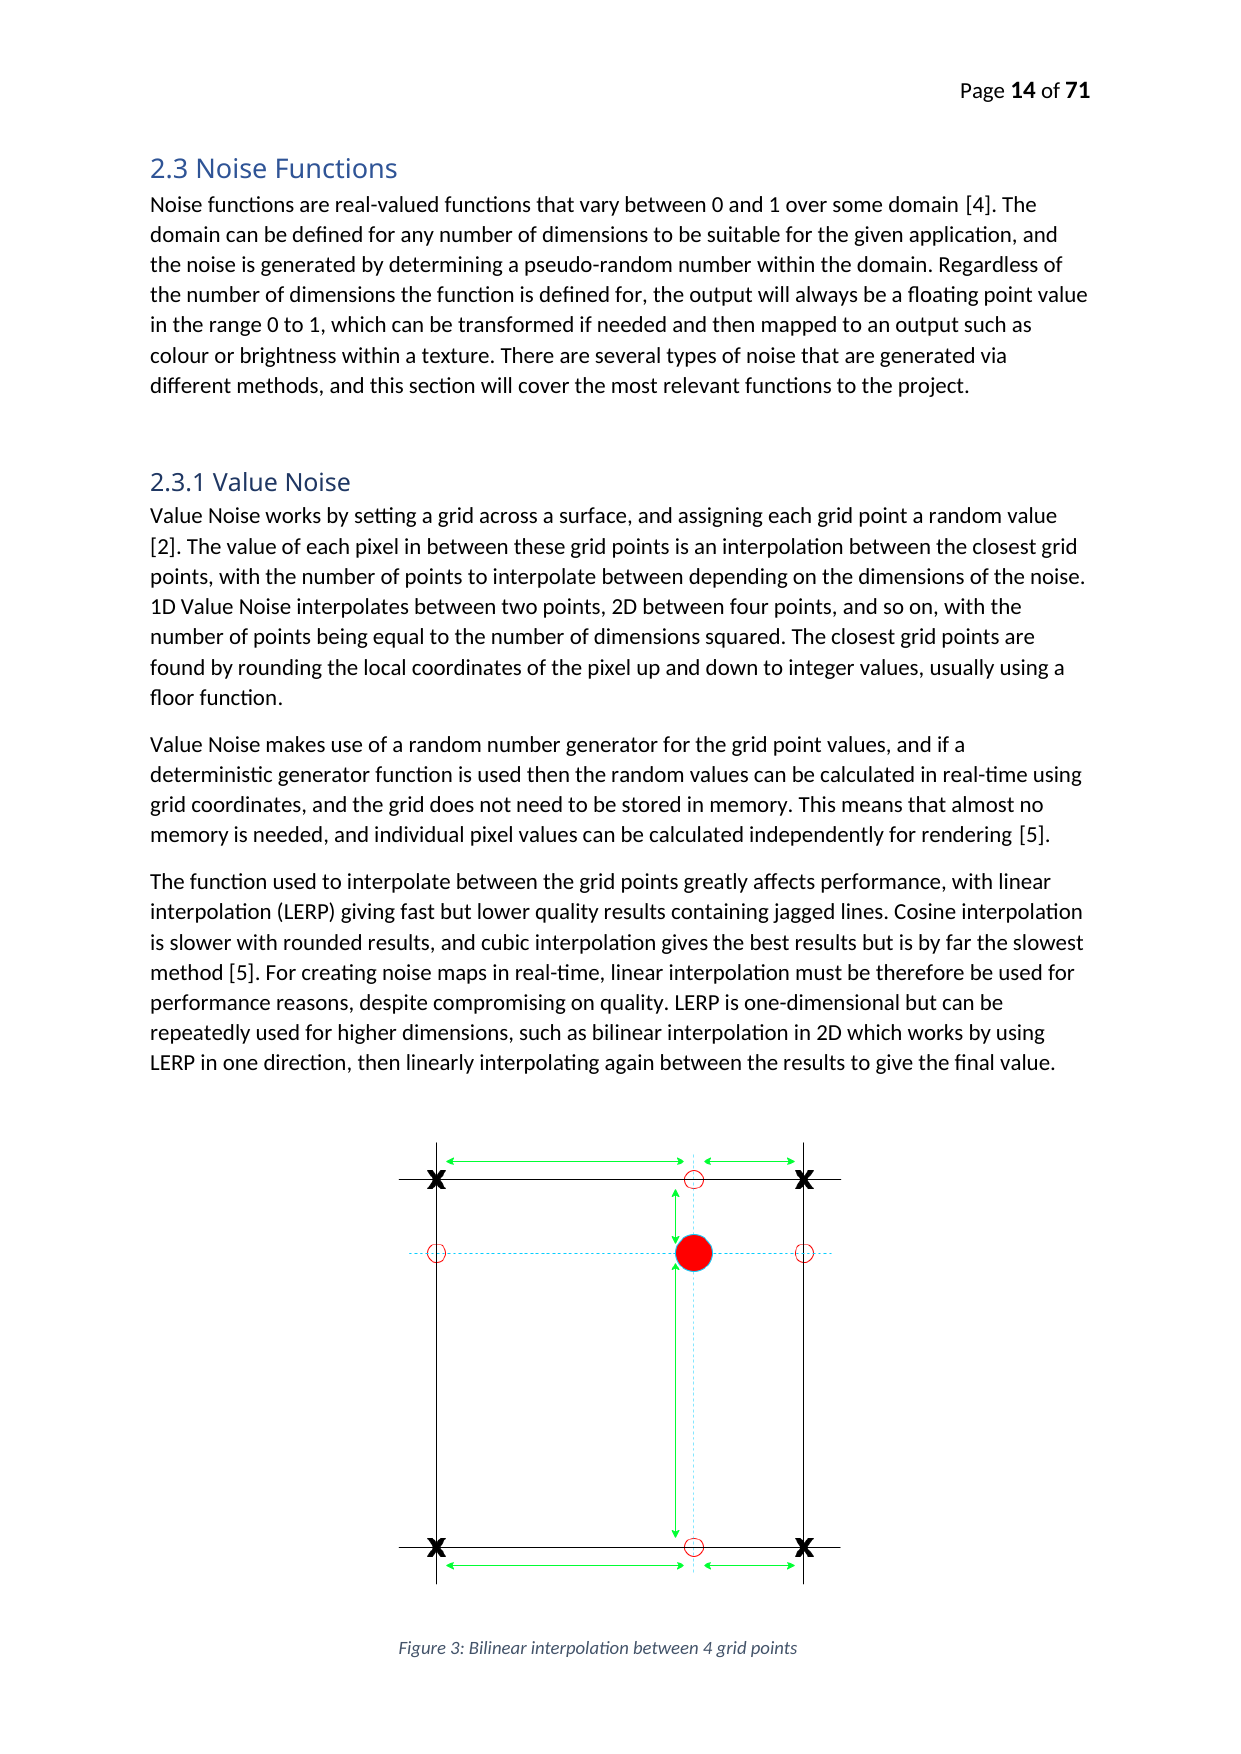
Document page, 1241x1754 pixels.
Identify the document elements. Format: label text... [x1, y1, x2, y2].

picture [398, 1142, 842, 1585]
text Value Noise makes use of a random number generator for the grid point values, and if a deterministic generator function is used then the random values can be calculated in real-time using grid coordinates, and the grid does not need to be stored in memory. This means that almost no memory is needed, and individual pixel values can be calculated independently for rendering . [150, 730, 1090, 848]
text Noise functions are real-valued functions that vary between 0 and 1 over some domain . The domain can be defined for any number of dimensions to be suitable for the given application, and the noise is generated by determining a pseudo-random number within the domain. Regardless of the number of dimensions the function is defined for, the output will always be a floating point value in the range 0 to 1, which can be transformed if needed and then mapped to an output such as colour or brightness within a texture. There are several types of noise that are generated via different methods, and this section will cover the most relevant functions to the project. [150, 190, 1090, 399]
text The function used to interpolate between the grid points greatly affects performance, with linear interpolation (LERP) giving fast but lower quality results containing jagged lines. Cosine interpolation is slower with rounded results, and cubic interpolation gives the best results but is by far the slowest method . For creating noise maps in real-time, linear interpolation must be therefore be used for performance reasons, despite compromising on quality. LERP is one-dimensional but can be repeatedly used for higher dimensions, such as bilinear interpolation in 2D which works by using LERP in one direction, then linearly interpolating again between the results to give the final value. [150, 867, 1090, 1076]
subtitle 2.3 Noise Functions [150, 150, 1090, 187]
subtitle 2.3.1 Value Noise [150, 465, 1090, 499]
text Value Noise works by setting a grid across a surface, and assigning each grid point a random value . The value of each pixel in between these grid points is an interpolation between the closest grid points, with the number of points to interpolate between depending on the dimensions of the noise. 1D Value Noise interpolates between two points, 2D between four points, and so on, with the number of points being equal to the number of dimensions squared. The closest grid points are found by rounding the local coordinates of the pixel up and down to integer values, usually using a floor function. [150, 502, 1090, 711]
